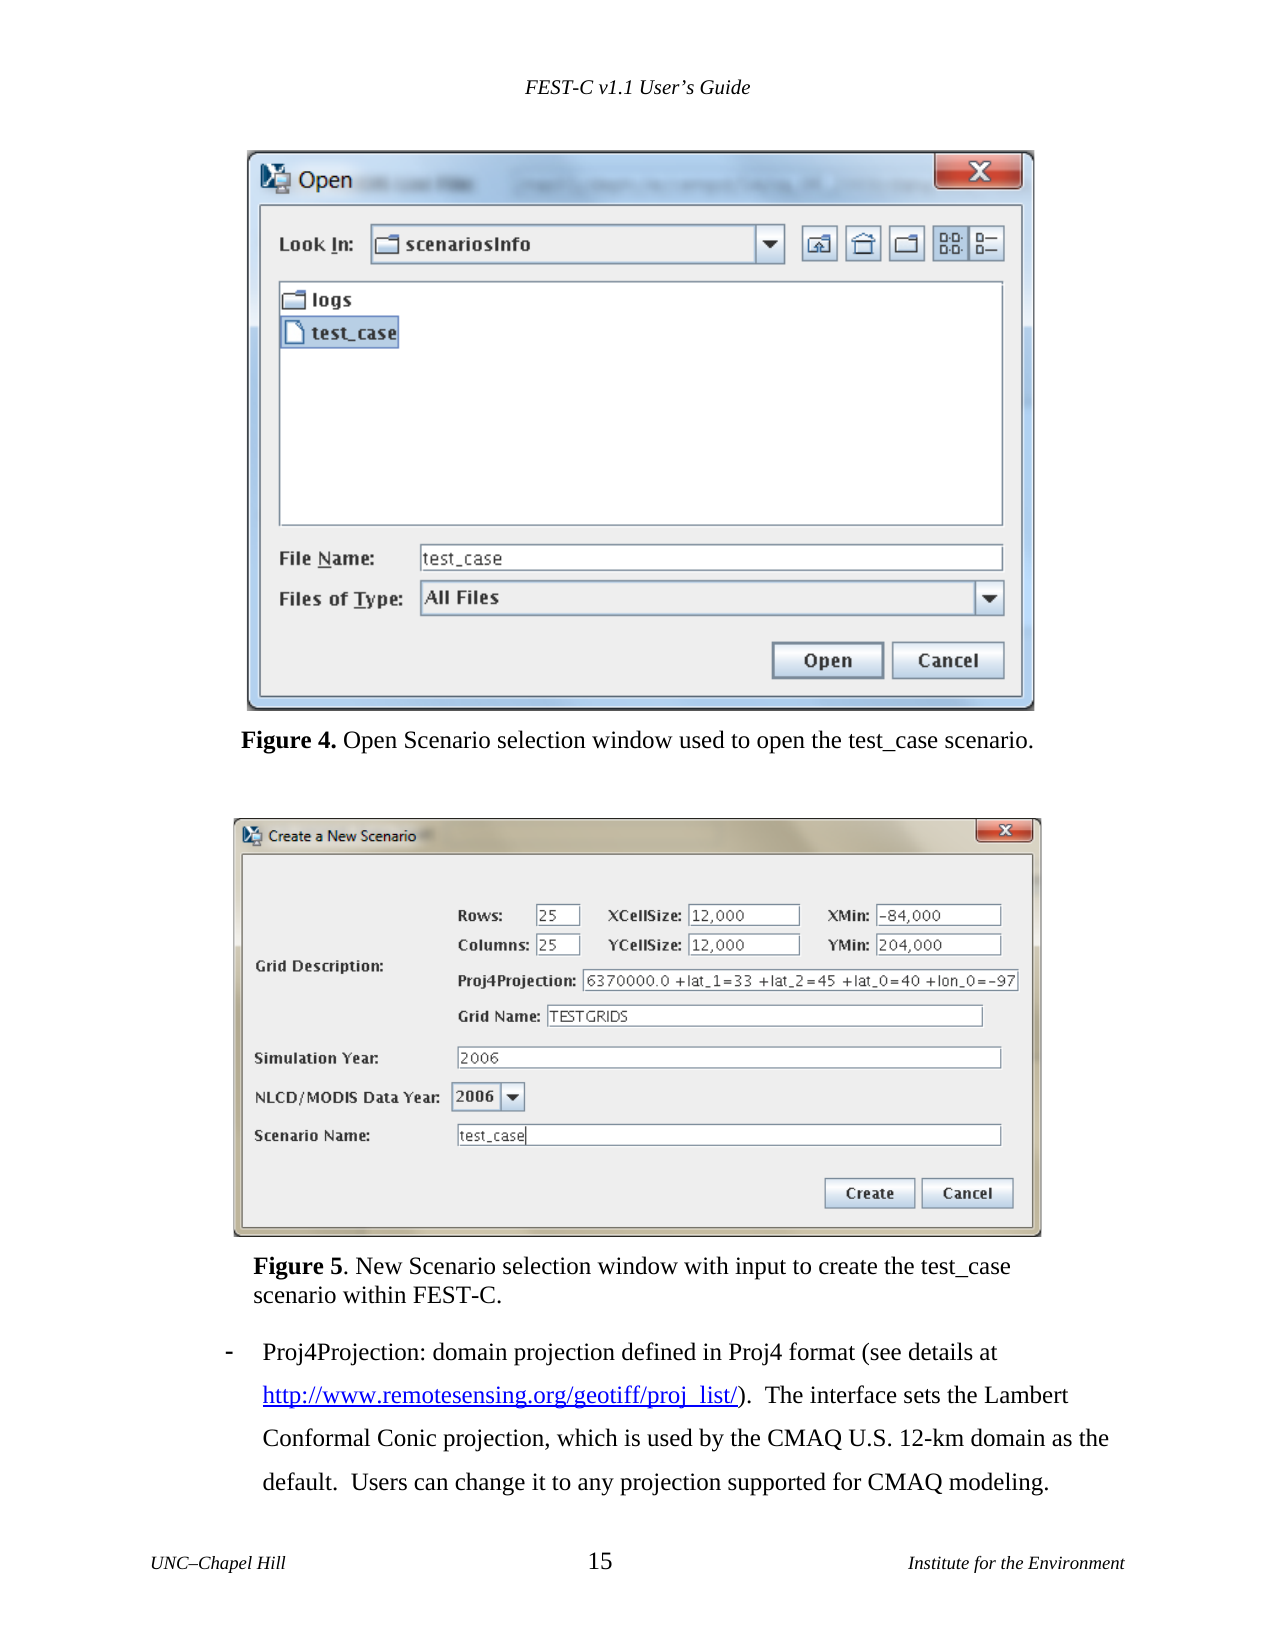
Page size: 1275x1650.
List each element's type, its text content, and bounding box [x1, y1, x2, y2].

list Proj4Projection: domain projection defined in Proj4 format (see details at http://www.remotesensing.org/geotiff/proj_list/). The interface sets the Lambert Conformal Conic projection, which is used by the CMAQ U.S. 12-km domain as the default. Users can change it to any projection supported for CMAQ modeling. [225, 1337, 1125, 1495]
text Figure 4. Open Scenario selection window used to open the test_case scenario. [150, 725, 1125, 754]
picture [246, 150, 1035, 711]
list Figure 5. New Scenario selection window with input to create the test_case scenario within FEST-C. [253, 1251, 1050, 1308]
picture [233, 818, 1042, 1237]
